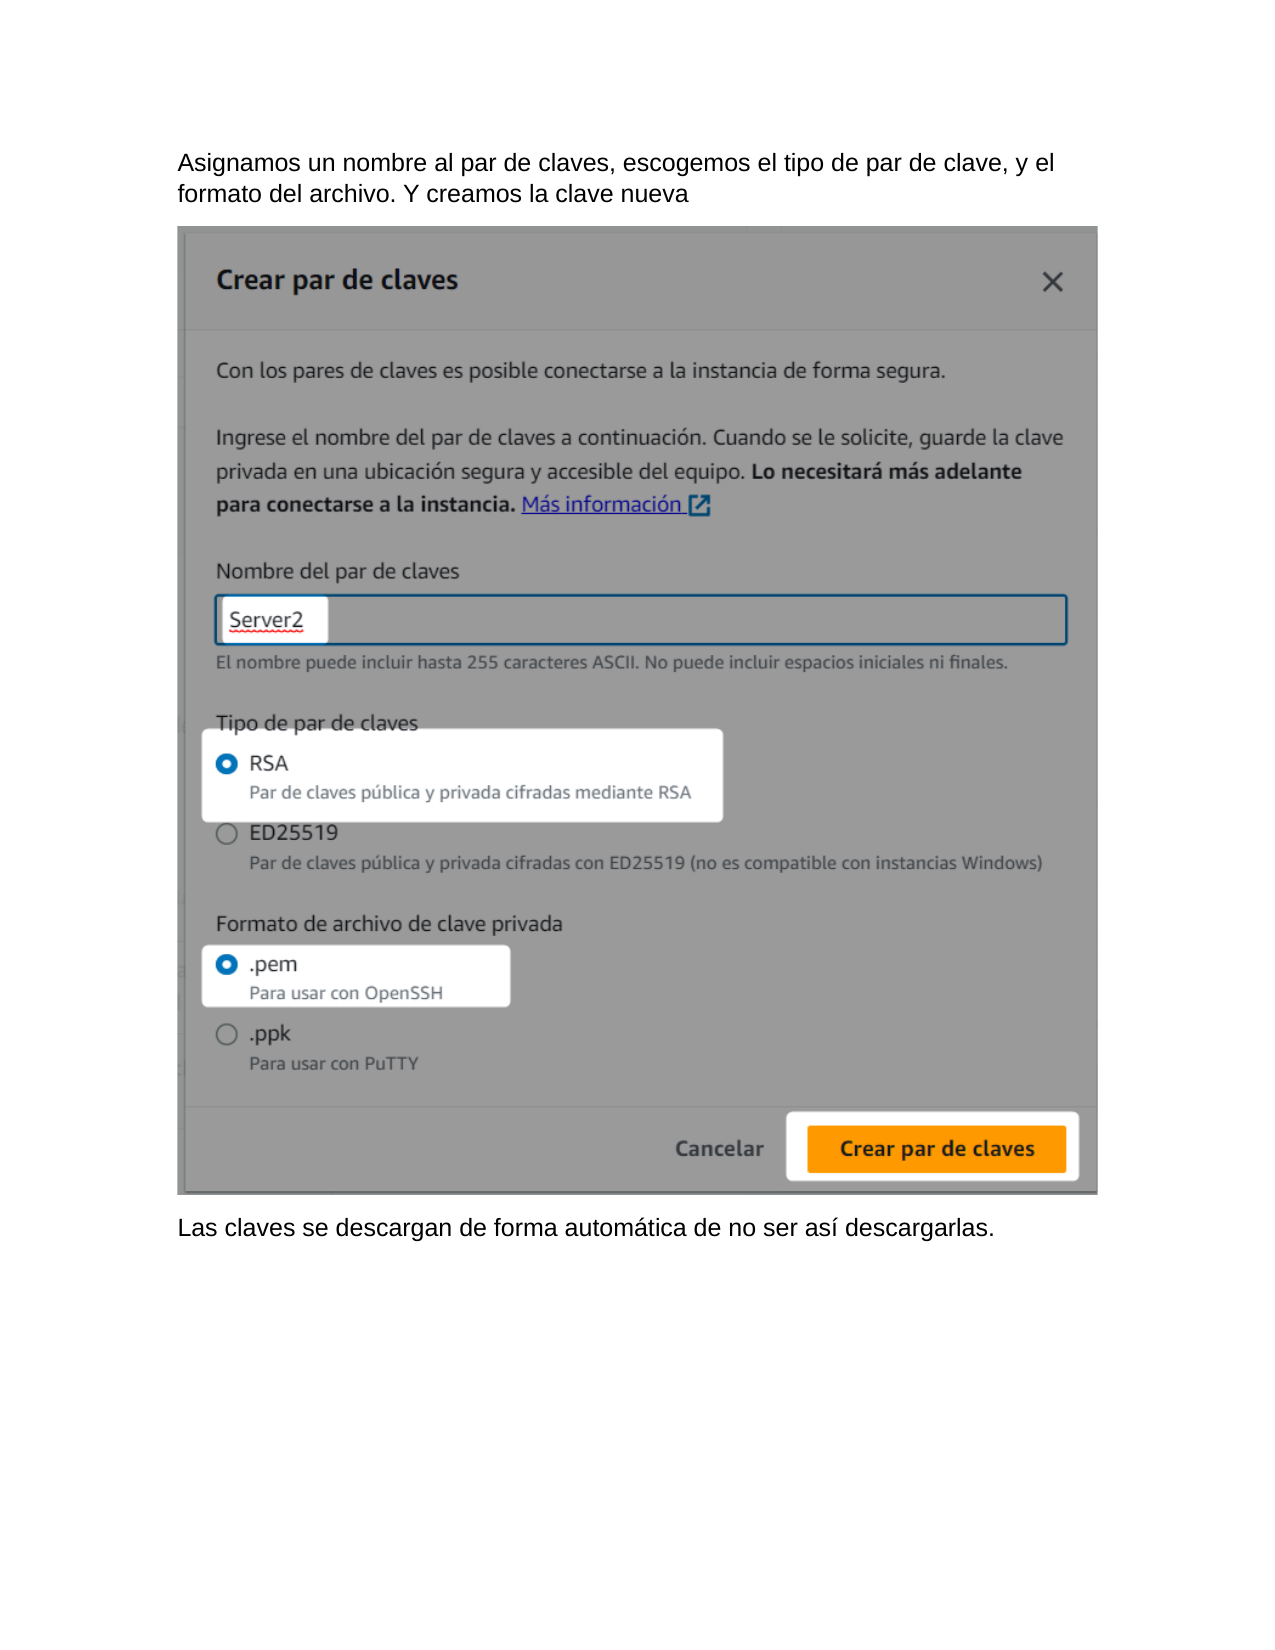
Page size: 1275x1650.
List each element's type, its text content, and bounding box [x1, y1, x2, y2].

picture [177, 226, 1098, 1195]
text Asignamos un nombre al par de claves, escogemos el tipo de par de clave, y el formato del archivo. Y creamos la clave nueva [177, 148, 1098, 207]
text Las claves se descargan de forma automática de no ser así descargarlas. [177, 1213, 1098, 1242]
